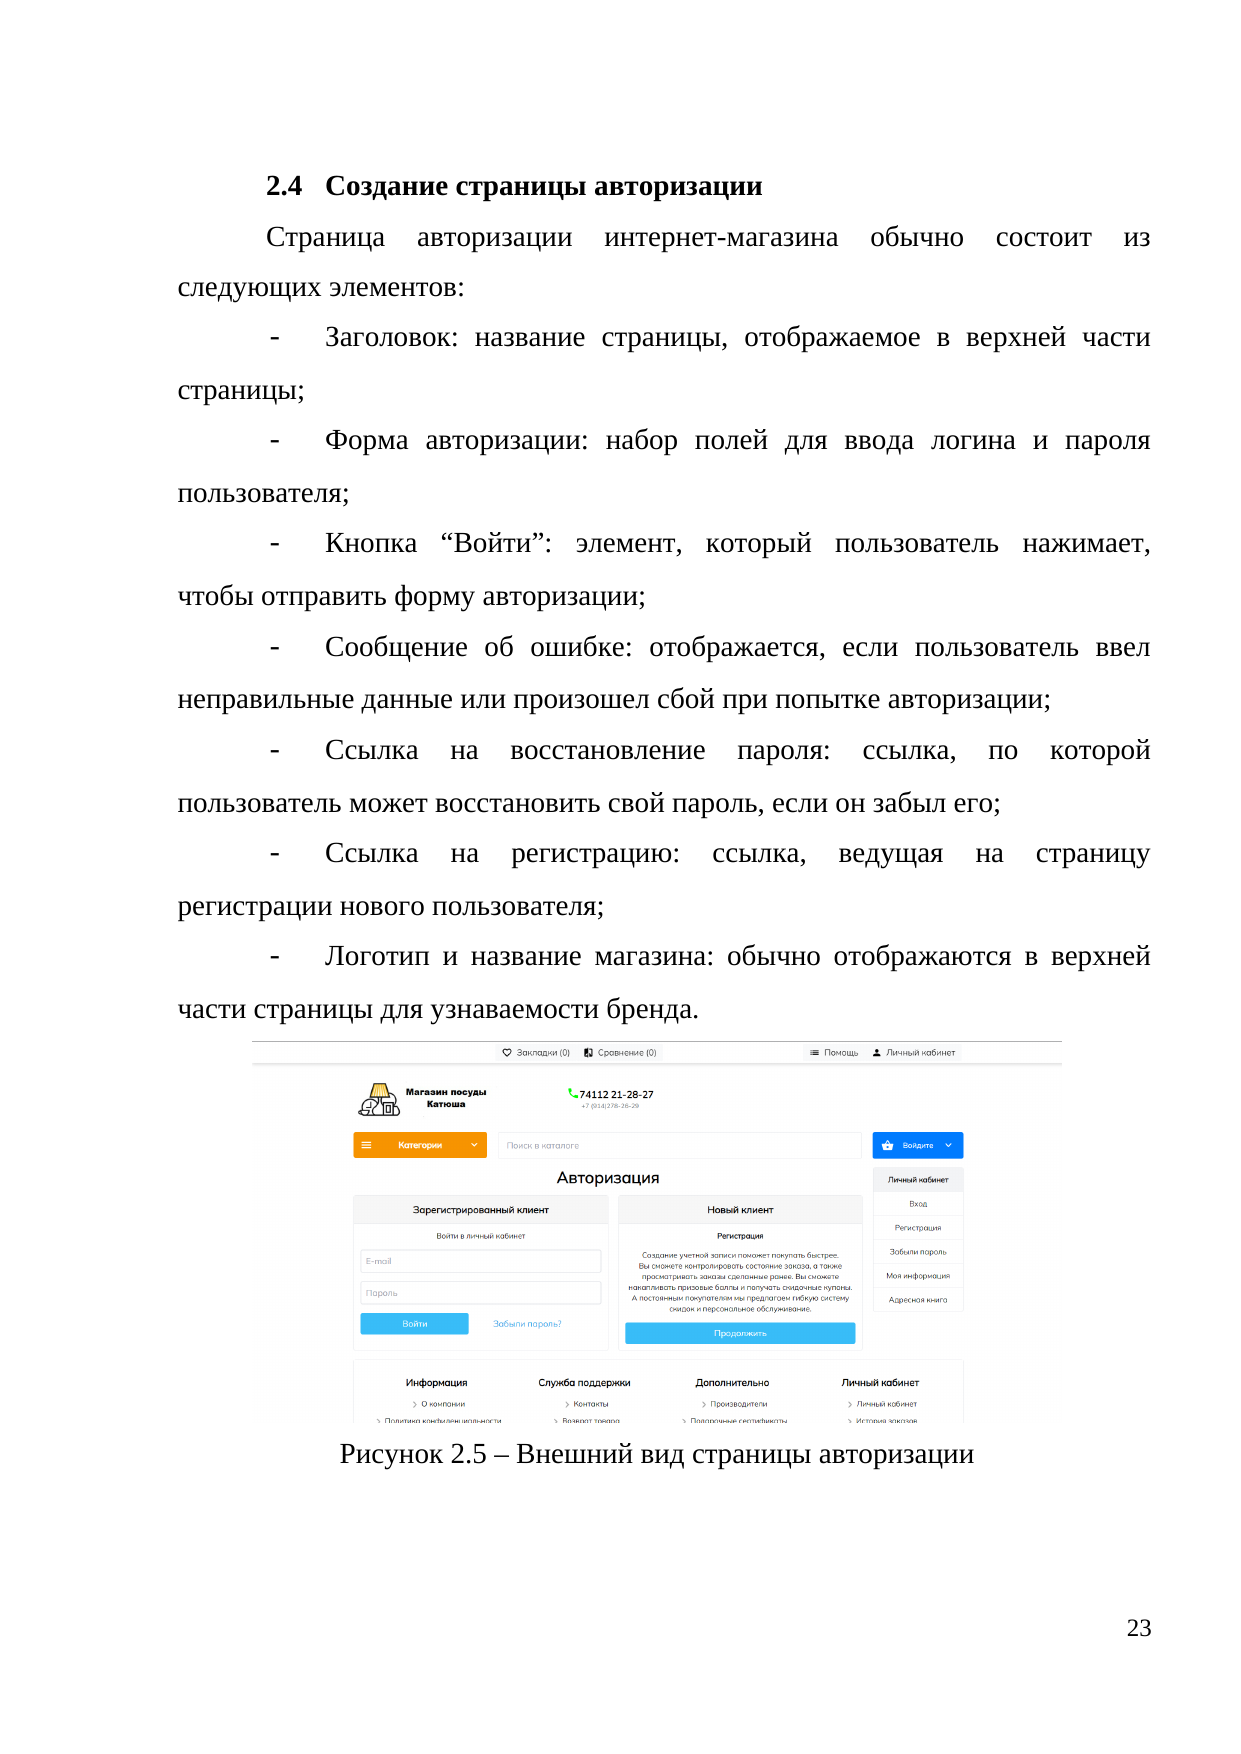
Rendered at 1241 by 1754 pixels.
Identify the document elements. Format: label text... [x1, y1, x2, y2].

text Страница авторизации интернет-магазина обычно состоит из следующих элементов: [177, 219, 1152, 303]
picture [252, 1041, 1062, 1423]
list Логотип и название магазина: обычно отображаются в верхней части страницы для узнаваемости бренда. [177, 938, 1152, 1024]
list Ссылка на регистрацию: ссылка, ведущая на страницу регистрации нового пользователя; [177, 835, 1152, 921]
list Кнопка “Войти”: элемент, который пользователь нажимает, чтобы отправить форму авторизации; [177, 526, 1152, 612]
list Форма авторизации: набор полей для ввода логина и пароля пользователя; [177, 422, 1152, 509]
list Ссылка на восстановление пароля: ссылка, по которой пользователь может восстановить свой пароль, если он забыл его; [177, 732, 1152, 818]
text Рисунок 2.5 – Внешний вид страницы авторизации [177, 1436, 1137, 1470]
list Сообщение об ошибке: отображается, если пользователь ввел неправильные данные или произошел сбой при попытке авторизации; [177, 629, 1152, 715]
list Создание страницы авторизации [266, 168, 1137, 202]
list Заголовок: название страницы, отображаемое в верхней части страницы; [177, 319, 1152, 406]
